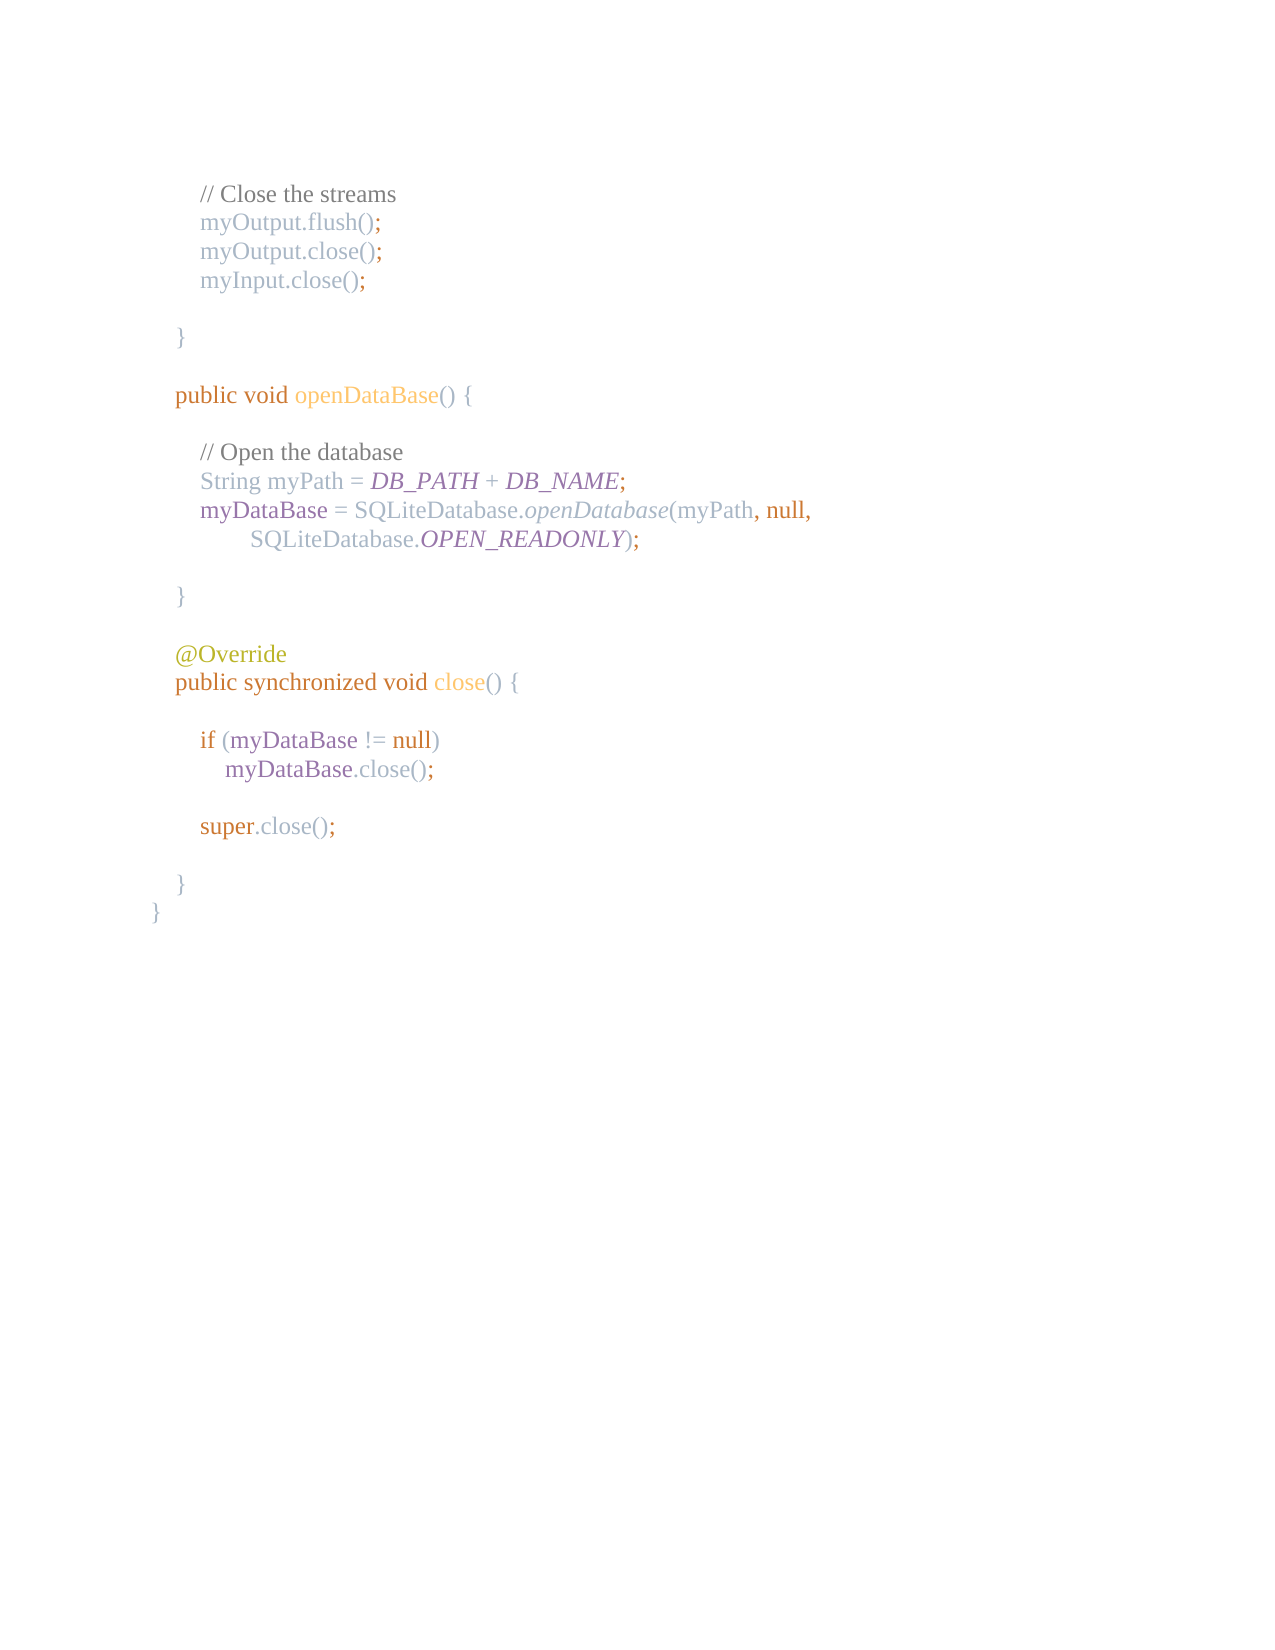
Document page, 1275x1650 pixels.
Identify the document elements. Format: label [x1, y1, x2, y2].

text [150, 150, 1125, 926]
